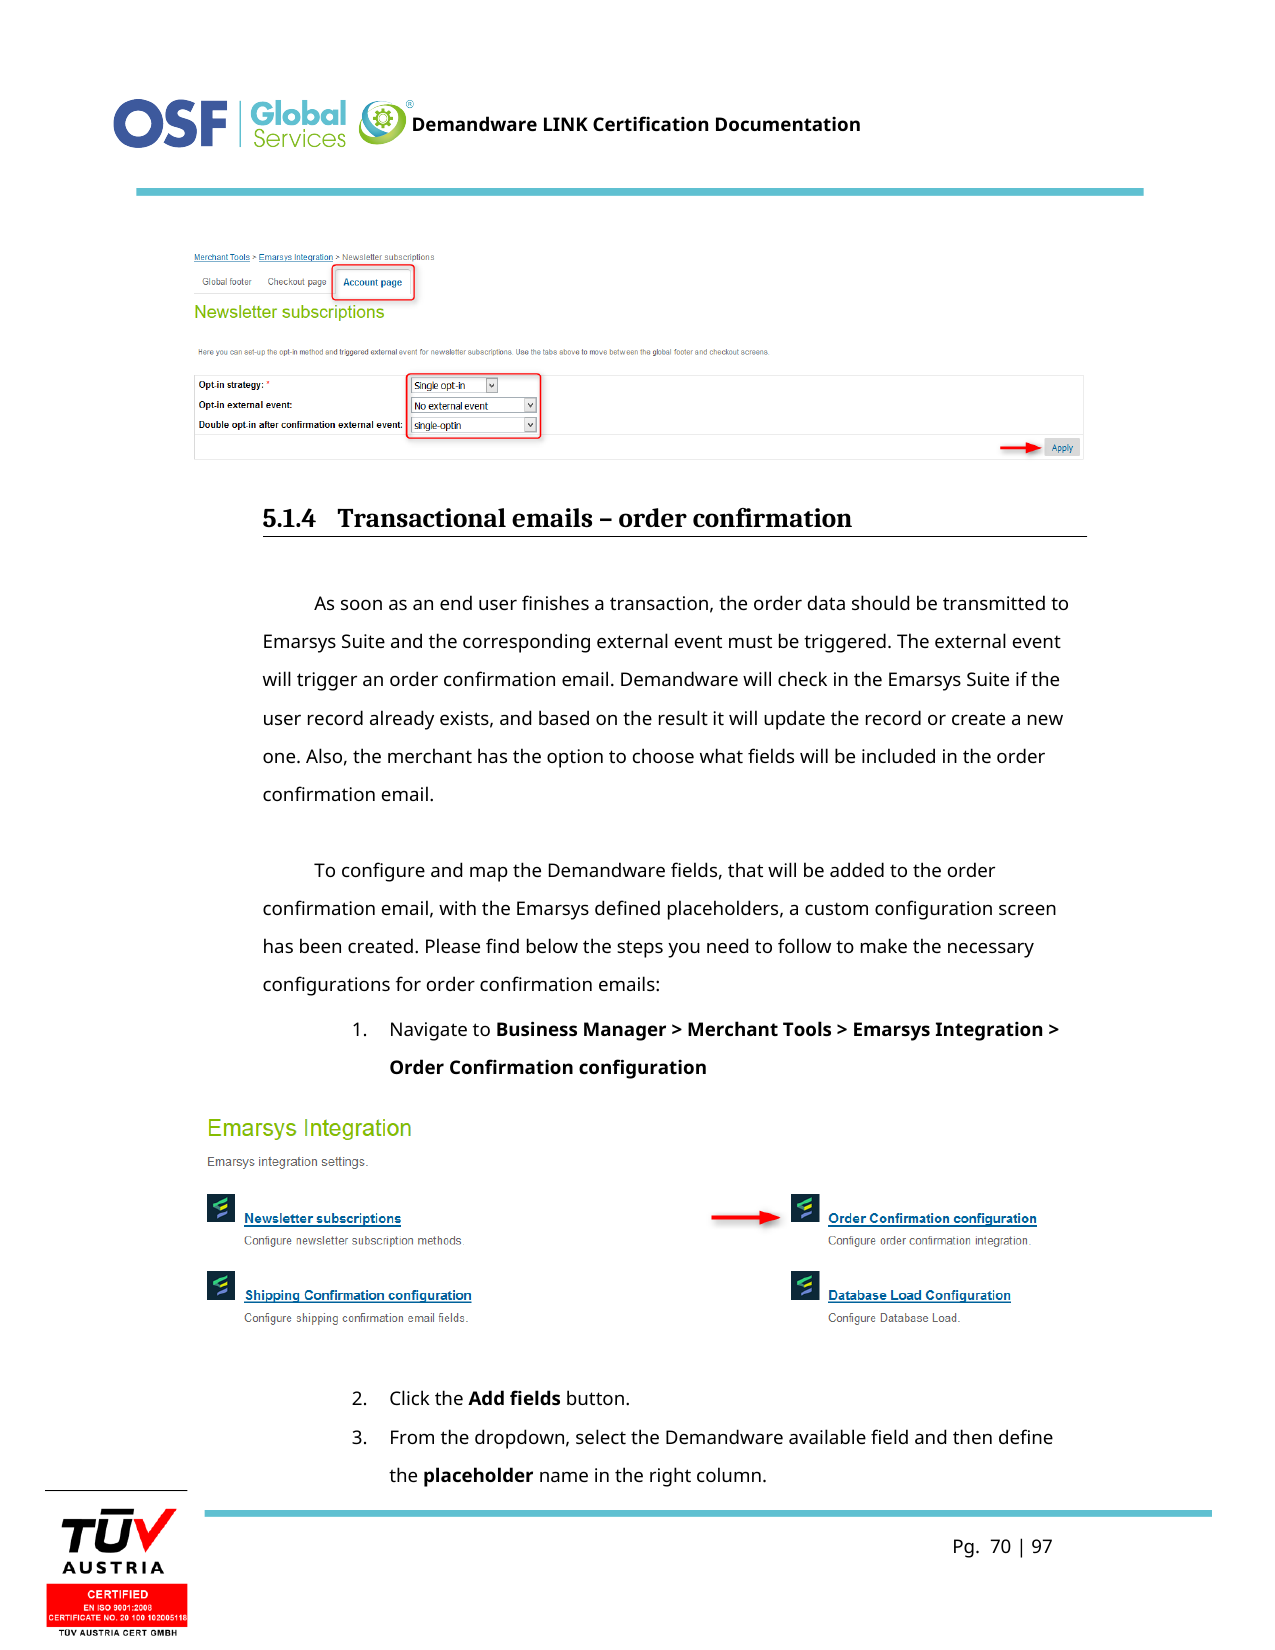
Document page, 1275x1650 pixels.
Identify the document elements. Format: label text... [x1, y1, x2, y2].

picture [136, 188, 1144, 196]
subtitle Transactional emails – order confirmation [262, 503, 1087, 537]
picture [43, 1490, 187, 1634]
text To configure and map the Demandware fields, that will be added to the order confirmation email, with the Emarsys defined placeholders, a custom configuration screen has been created. Please find below the steps you need to follow to make the necessary configurations for order confirmation emails: [262, 857, 1087, 997]
picture [187, 1098, 1088, 1367]
list Click the Add fields button. [352, 1386, 1087, 1411]
list Navigate to Business Manager > Merchant Tools > Emarsys Integration > Order Confirmation configuration [352, 1016, 1087, 1080]
picture [187, 243, 1088, 466]
picture [113, 99, 414, 148]
picture [204, 1510, 1212, 1517]
list From the dropdown, select the Demandware available field and then define the placeholder name in the right column. [352, 1424, 1087, 1488]
text As soon as an end user finishes a transaction, the order data should be transmitted to Emarsys Suite and the corresponding external event must be triggered. The external event will trigger an order confirmation email. Demandware will check in the Emarsys Suite if the user record already exists, and based on the result it will update the record or create a new one. Also, the merchant has the option to choose what fields will be included in the order confirmation email. [262, 590, 1087, 807]
